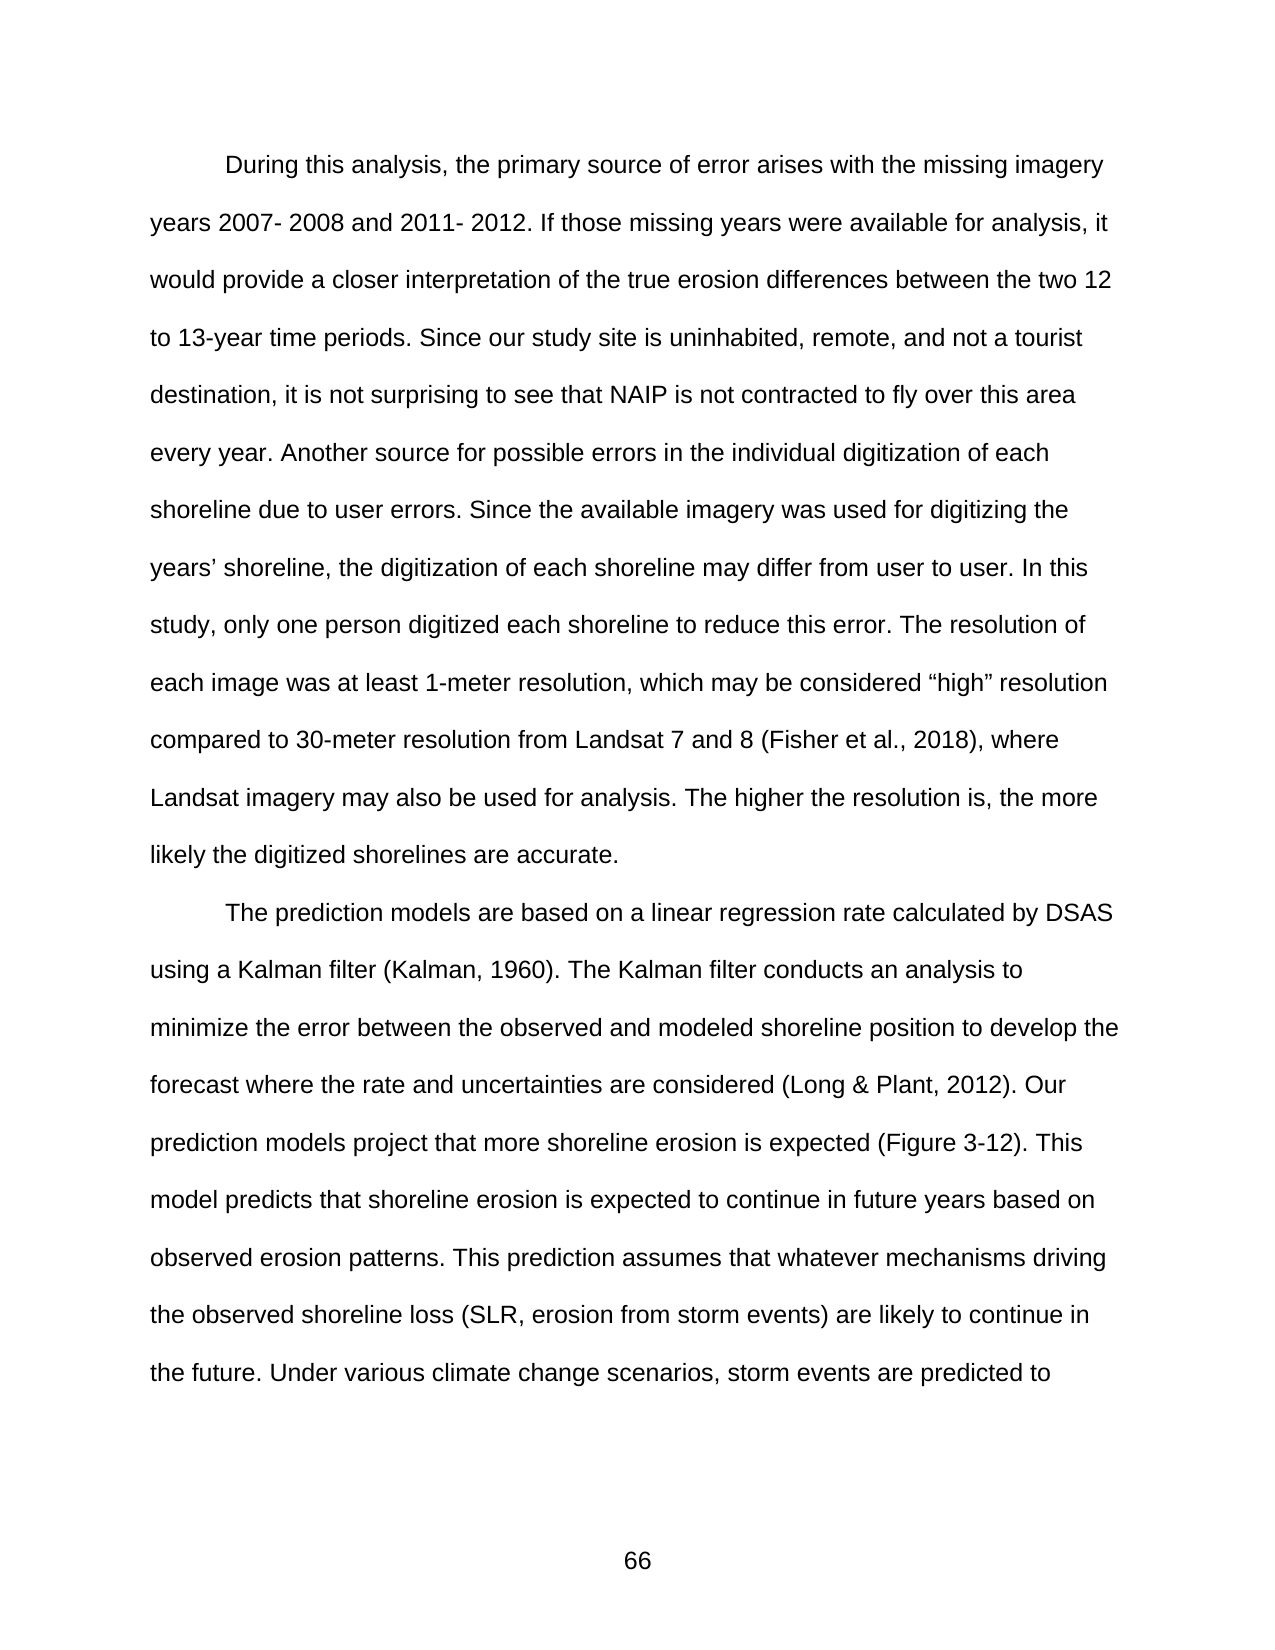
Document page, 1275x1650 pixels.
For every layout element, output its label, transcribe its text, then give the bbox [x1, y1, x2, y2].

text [150, 897, 1125, 1386]
text During this analysis, the primary source of error arises with the missing imagery years 2007- 2008 and 2011- 2012. If those missing years were available for analysis, it would provide a closer interpretation of the true erosion differences between the two 12 to 13-year time periods. Since our study site is uninhabited, remote, and not a tourist destination, it is not surprising to see that NAIP is not contracted to fly over this area every year. Another source for possible errors in the individual digitization of each shoreline due to user errors. Since the available imagery was used for digitizing the years’ shoreline, the digitization of each shoreline may differ from user to user. In this study, only one person digitized each shoreline to reduce this error. The resolution of each image was at least 1-meter resolution, which may be considered “high” resolution compared to 30-meter resolution from Landsat 7 and 8 (Fisher et al., 2018), where Landsat imagery may also be used for analysis. The higher the resolution is, the more likely the digitized shorelines are accurate. [150, 150, 1125, 869]
